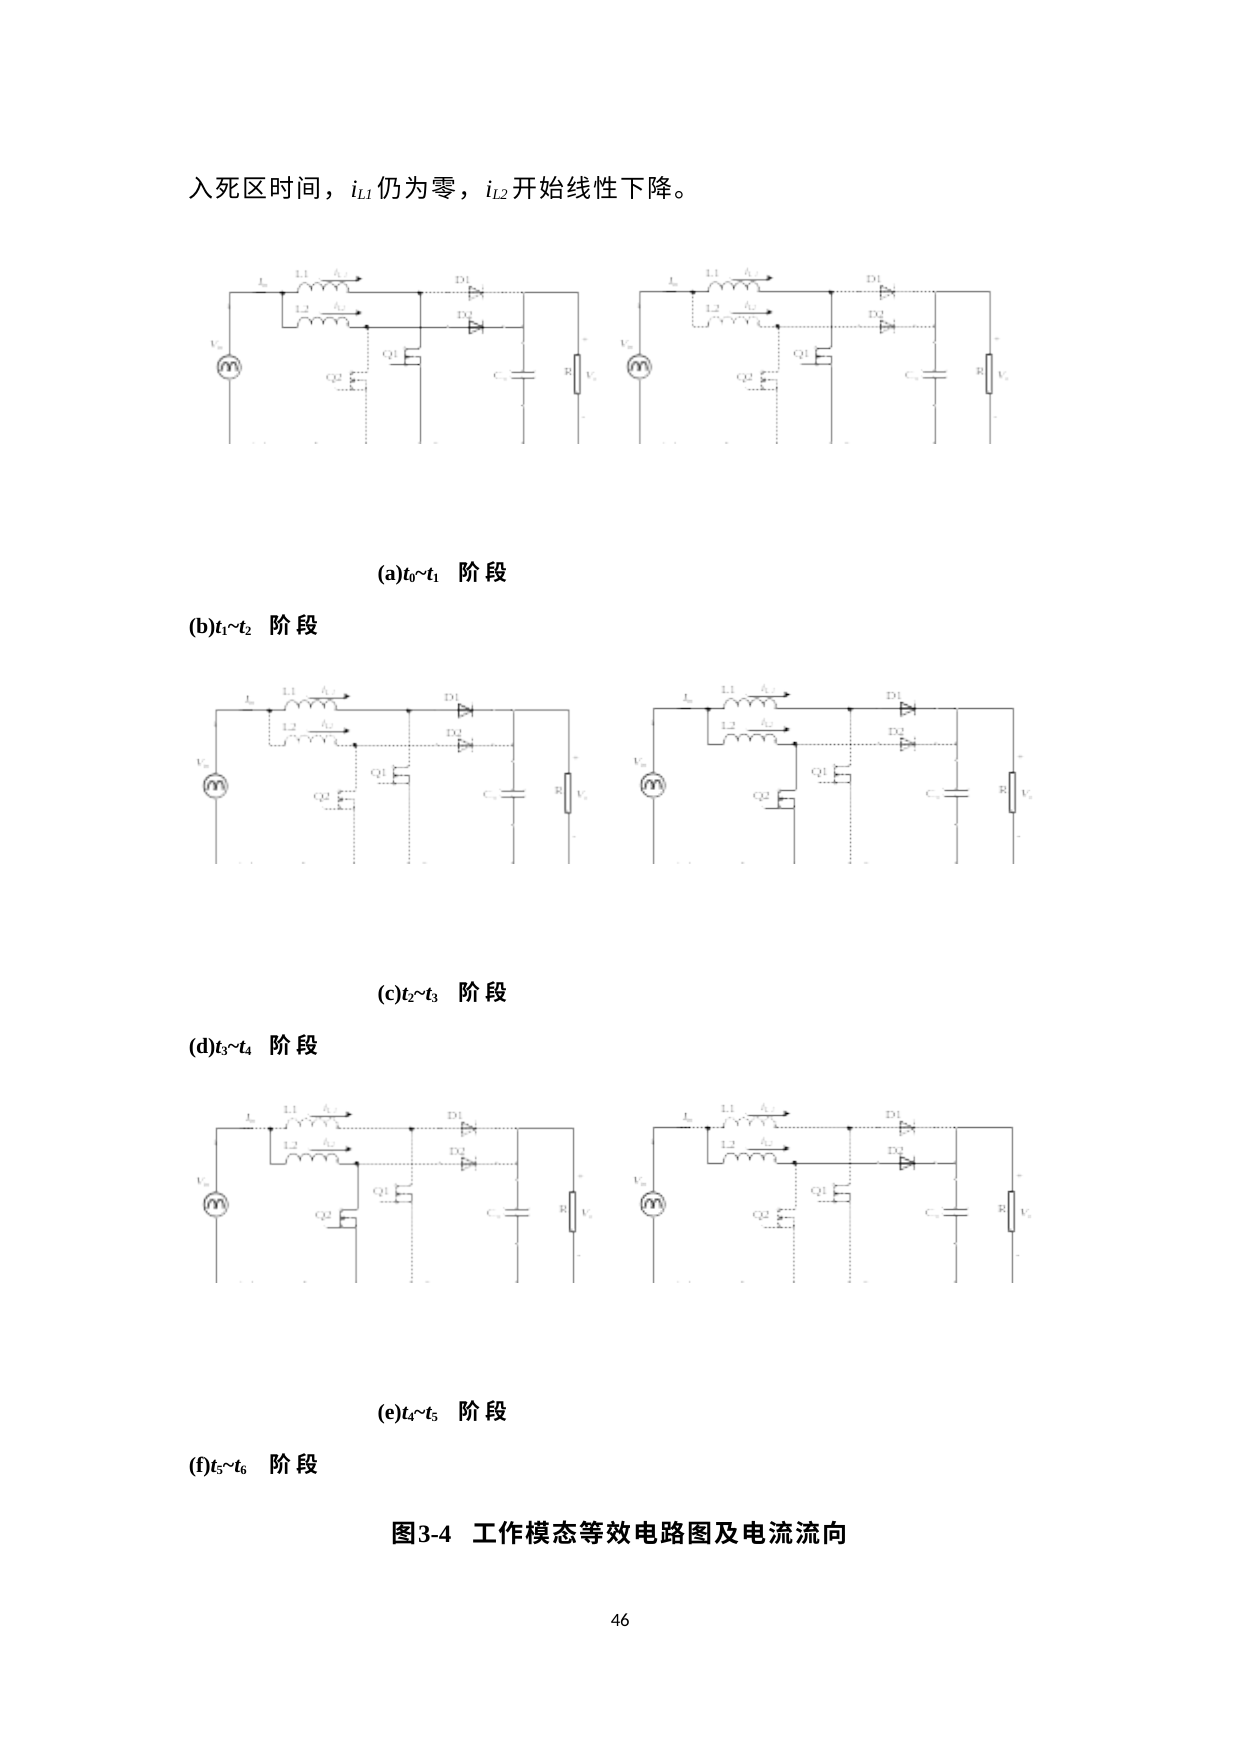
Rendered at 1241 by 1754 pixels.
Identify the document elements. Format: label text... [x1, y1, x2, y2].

text 图3-4工作模态等效电路图及电流流向 [188, 1497, 1052, 1567]
text (a)t0~t1阶段 (b)t1~t2阶段 [188, 553, 1052, 642]
text (c)t2~t3阶段 (d)t3~t4阶段 [188, 973, 1052, 1061]
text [188, 151, 1052, 222]
text (e)t4~t5阶段 (f)t5~t6阶段 [188, 1392, 1052, 1481]
